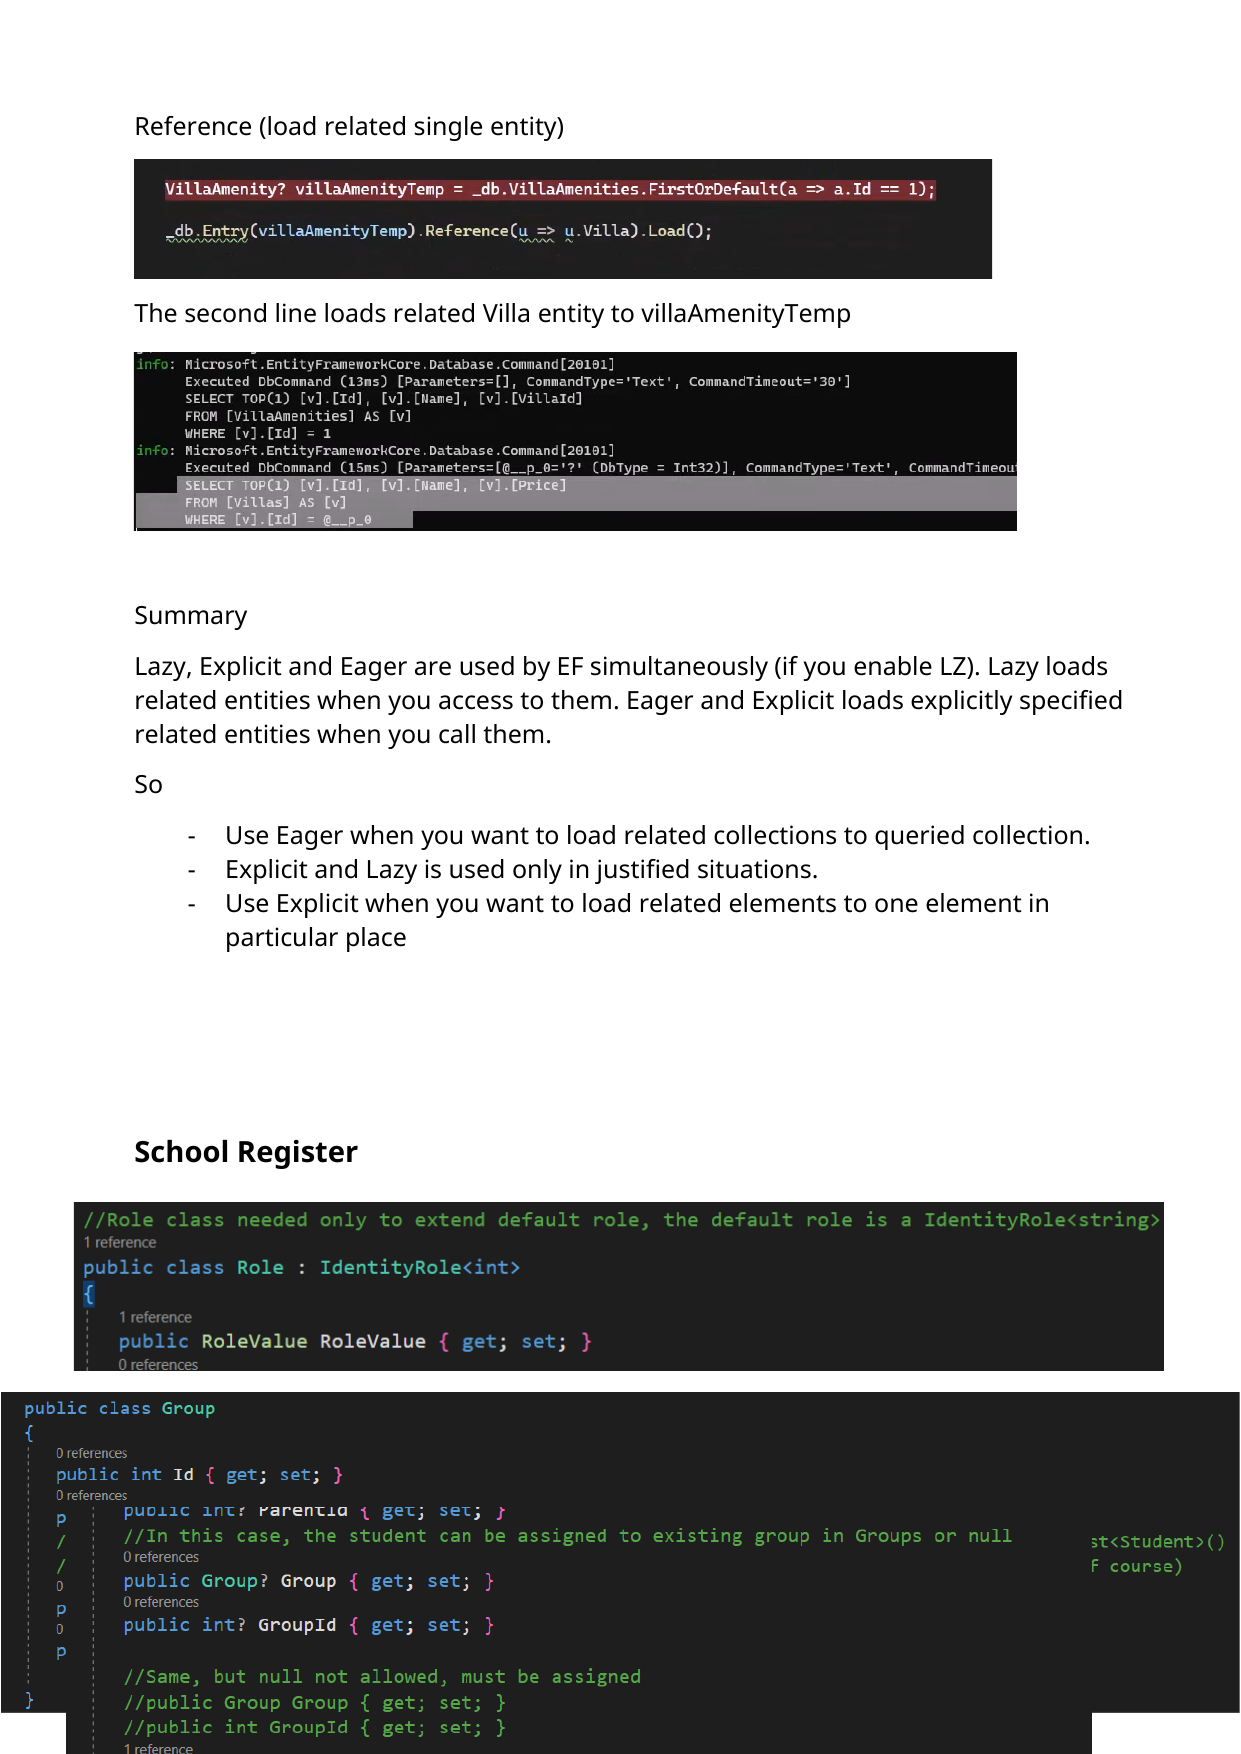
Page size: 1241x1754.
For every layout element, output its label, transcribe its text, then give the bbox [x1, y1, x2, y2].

picture [133, 352, 1017, 531]
picture [73, 1202, 1164, 1371]
list Explicit and Lazy is used only in justified situations. [187, 852, 1165, 886]
picture [1, 1392, 1240, 1754]
text So [134, 767, 1165, 801]
text Reference (load related single entity) [134, 75, 1165, 143]
text The second line loads related Villa entity to villaAmenityTemp [134, 296, 1165, 330]
text Lazy, Explicit and Eager are used by EF simultaneously (if you enable LZ). Lazy loads related entities when you access to them. Eager and Explicit loads explicitly specified related entities when you call them. [134, 648, 1165, 750]
text Summary [134, 597, 1165, 632]
subtitle School Register [75, 1131, 1165, 1171]
list Use Explicit when you want to load related elements to one element in particular place [187, 886, 1165, 954]
picture [134, 159, 993, 279]
list Use Eager when you want to load related collections to queried collection. [187, 818, 1165, 852]
